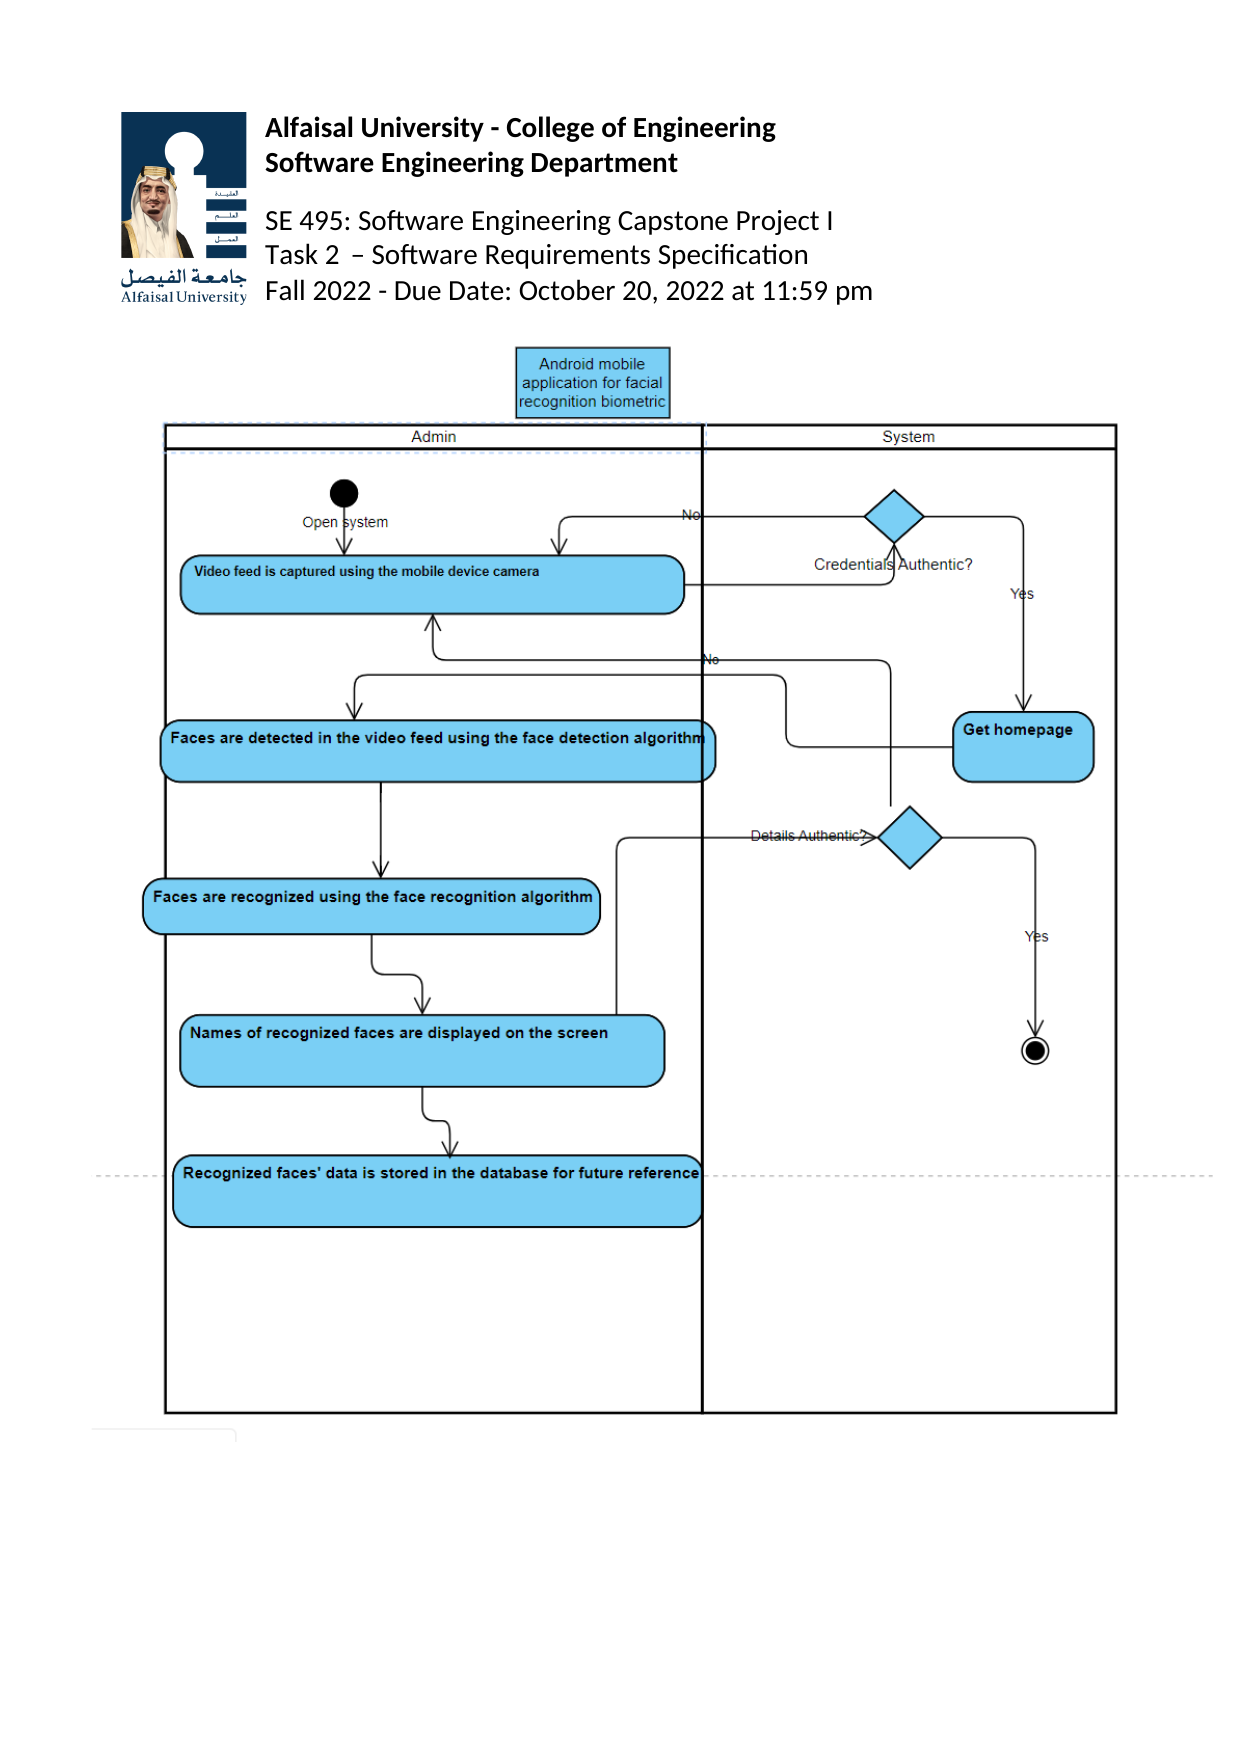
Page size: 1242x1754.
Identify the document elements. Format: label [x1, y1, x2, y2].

picture [121, 112, 247, 305]
picture [91, 332, 1213, 1442]
